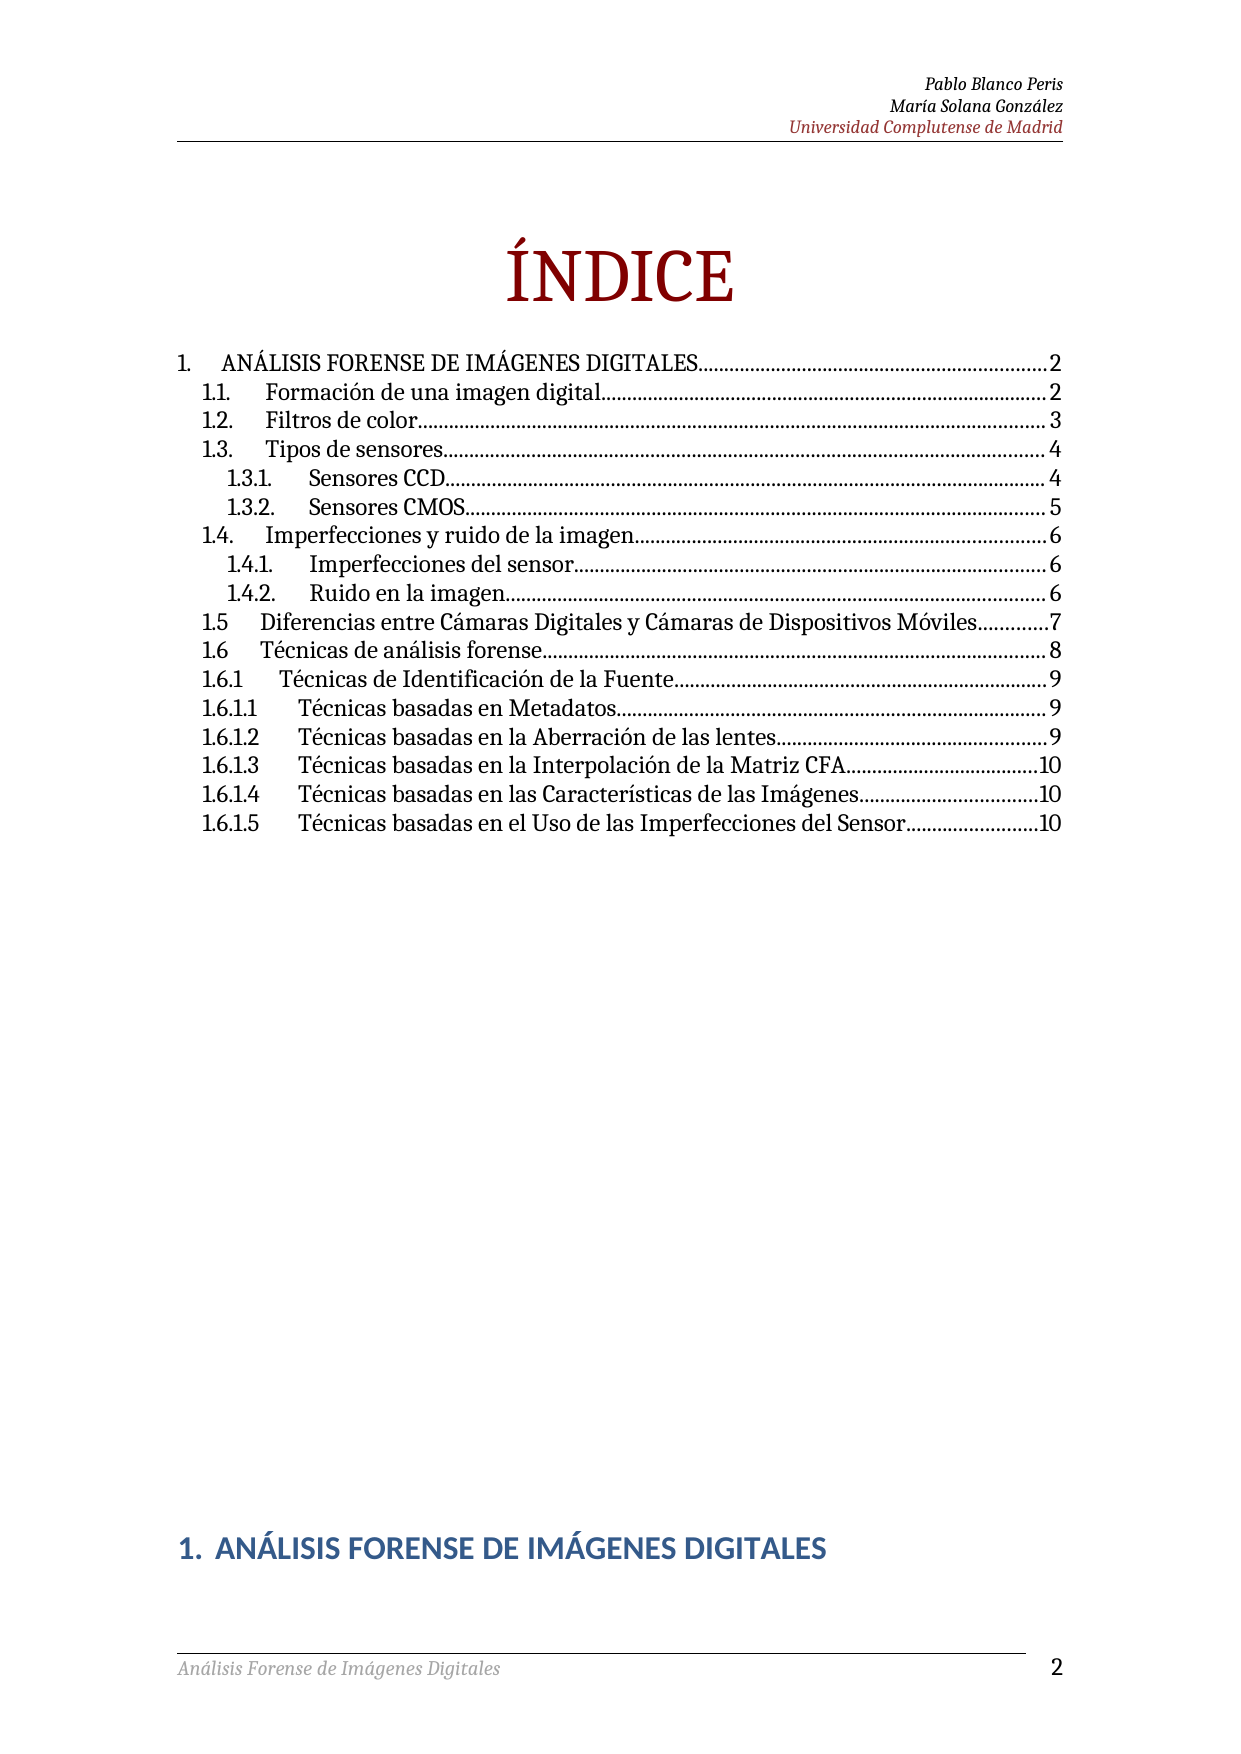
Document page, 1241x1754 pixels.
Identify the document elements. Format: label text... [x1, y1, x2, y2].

text ÍNDICE [177, 234, 1063, 320]
text 1.4.2. Ruido en la imagen 6 [227, 579, 1063, 608]
text 1.2. Filtros de color 3 [202, 406, 1063, 435]
text 1.1. Formación de una imagen digital 2 [202, 378, 1063, 406]
text 1.3. Tipos de sensores 4 [202, 435, 1063, 464]
text 1.3.1. Sensores CCD 4 [227, 464, 1063, 493]
text 1.6.1.3 Técnicas basadas en la Interpolación de la Matriz CFA 10 [202, 751, 1063, 780]
text 1.6.1.4 Técnicas basadas en las Características de las Imágenes 10 [202, 780, 1063, 809]
subtitle ANÁLISIS FORENSE DE IMÁGENES DIGITALES [177, 1527, 1063, 1568]
text 1.6.1 Técnicas de Identificación de la Fuente 9 [202, 665, 1063, 694]
text 1.6 Técnicas de análisis forense 8 [202, 636, 1063, 665]
text 1.5 Diferencias entre Cámaras Digitales y Cámaras de Dispositivos Móviles 7 [202, 608, 1063, 636]
text 1.4.1. Imperfecciones del sensor 6 [227, 550, 1063, 579]
text 1.6.1.1 Técnicas basadas en Metadatos 9 [202, 694, 1063, 723]
text 1.4. Imperfecciones y ruido de la imagen 6 [202, 521, 1063, 550]
text 1.6.1.2 Técnicas basadas en la Aberración de las lentes 9 [202, 723, 1063, 751]
text 1. ANÁLISIS FORENSE DE IMÁGENES DIGITALES 2 [177, 349, 1063, 378]
text 1.3.2. Sensores CMOS 5 [227, 493, 1063, 521]
text 1.6.1.5 Técnicas basadas en el Uso de las Imperfecciones del Sensor 10 [202, 809, 1063, 838]
